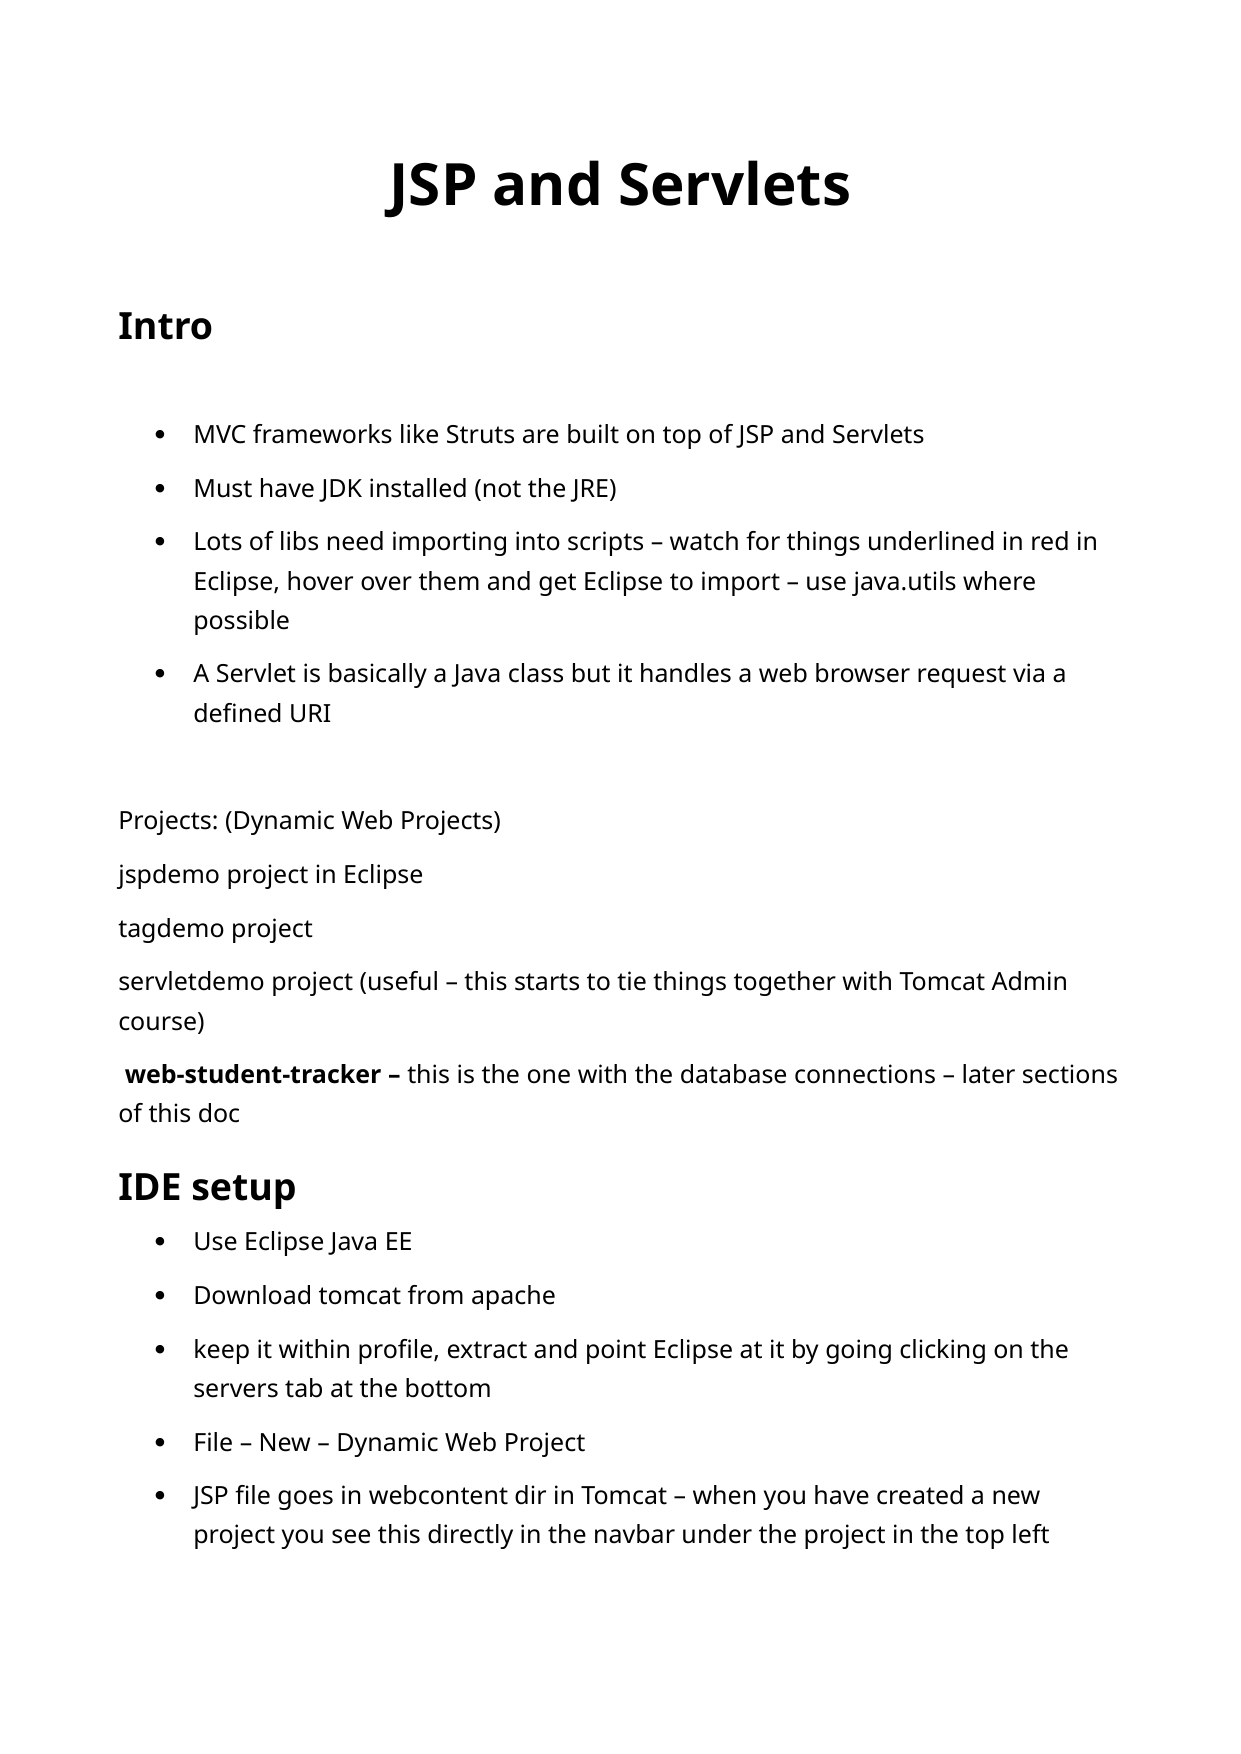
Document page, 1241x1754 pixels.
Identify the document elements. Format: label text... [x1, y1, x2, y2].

list Download tomcat from apache [156, 1278, 1122, 1312]
list Use Eclipse Java EE [156, 1224, 1122, 1258]
list File – New – Dynamic Web Project [156, 1424, 1122, 1458]
list Lots of libs need importing into scripts – watch for things underlined in red in Eclipse, hover over them and get Eclipse to import – use java.utils where possible [156, 524, 1122, 636]
text tagdemo project [118, 910, 1122, 944]
subtitle IDE setup [118, 1160, 1122, 1211]
list MVC frameworks like Struts are built on top of JSP and Servlets [156, 417, 1122, 451]
list keep it within profile, extract and point Eclipse at it by going clicking on the servers tab at the bottom [156, 1331, 1122, 1404]
text servletdemo project (useful – this starts to tie things together with Tomcat Admin course) [118, 964, 1122, 1037]
title JSP and Servlets [118, 143, 1122, 223]
list A Servlet is basically a Java class but it handles a web browser request via a defined URI [156, 656, 1122, 729]
list Must have JDK installed (not the JRE) [156, 470, 1122, 504]
subtitle Intro [118, 299, 1122, 350]
text jspdemo project in Eclipse [118, 857, 1122, 891]
text Projects: (Dynamic Web Projects) [118, 803, 1122, 837]
text web-student-tracker – this is the one with the database connections – later sections of this doc [118, 1057, 1122, 1130]
list JSP file goes in webcontent dir in Tomcat – when you have created a new project you see this directly in the navbar under the project in the top left [156, 1478, 1122, 1551]
